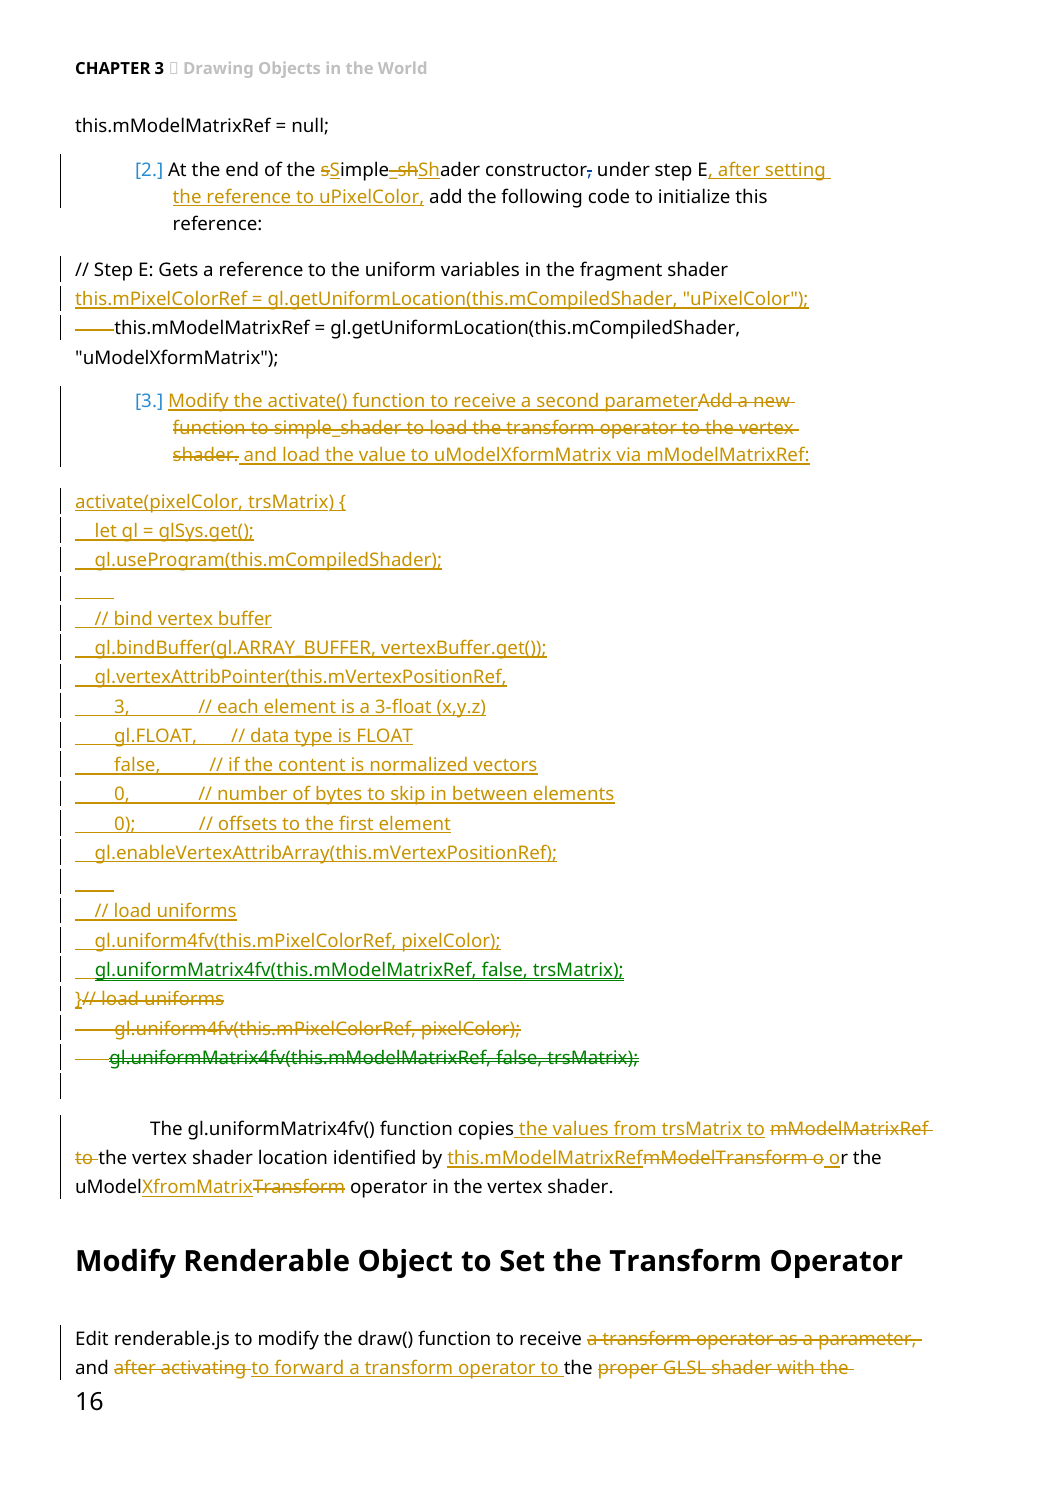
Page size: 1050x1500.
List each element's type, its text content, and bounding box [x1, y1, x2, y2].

subtitle Modify Renderable Object to Set the Transform Operator [75, 1241, 937, 1280]
text The gl.uniformMatrix4fv() function copies the vertex shader location identified by r the uModel operator in the vertex shader. [75, 1115, 937, 1199]
text this.mModelMatrixRef = null; [75, 112, 937, 138]
text Edit renderable.js to modify the draw() function to receive and the mShader.activate() function [75, 1325, 937, 1380]
text // Step E: Gets a reference to the uniform variables in the fragment shader [75, 256, 937, 282]
text this.mModelMatrixRef = gl.getUniformLocation(this.mCompiledShader, "uModelXformMatrix"); [75, 315, 937, 370]
list At the end of the impleader constructor under step E add the following code to initialize this reference: [135, 154, 847, 236]
